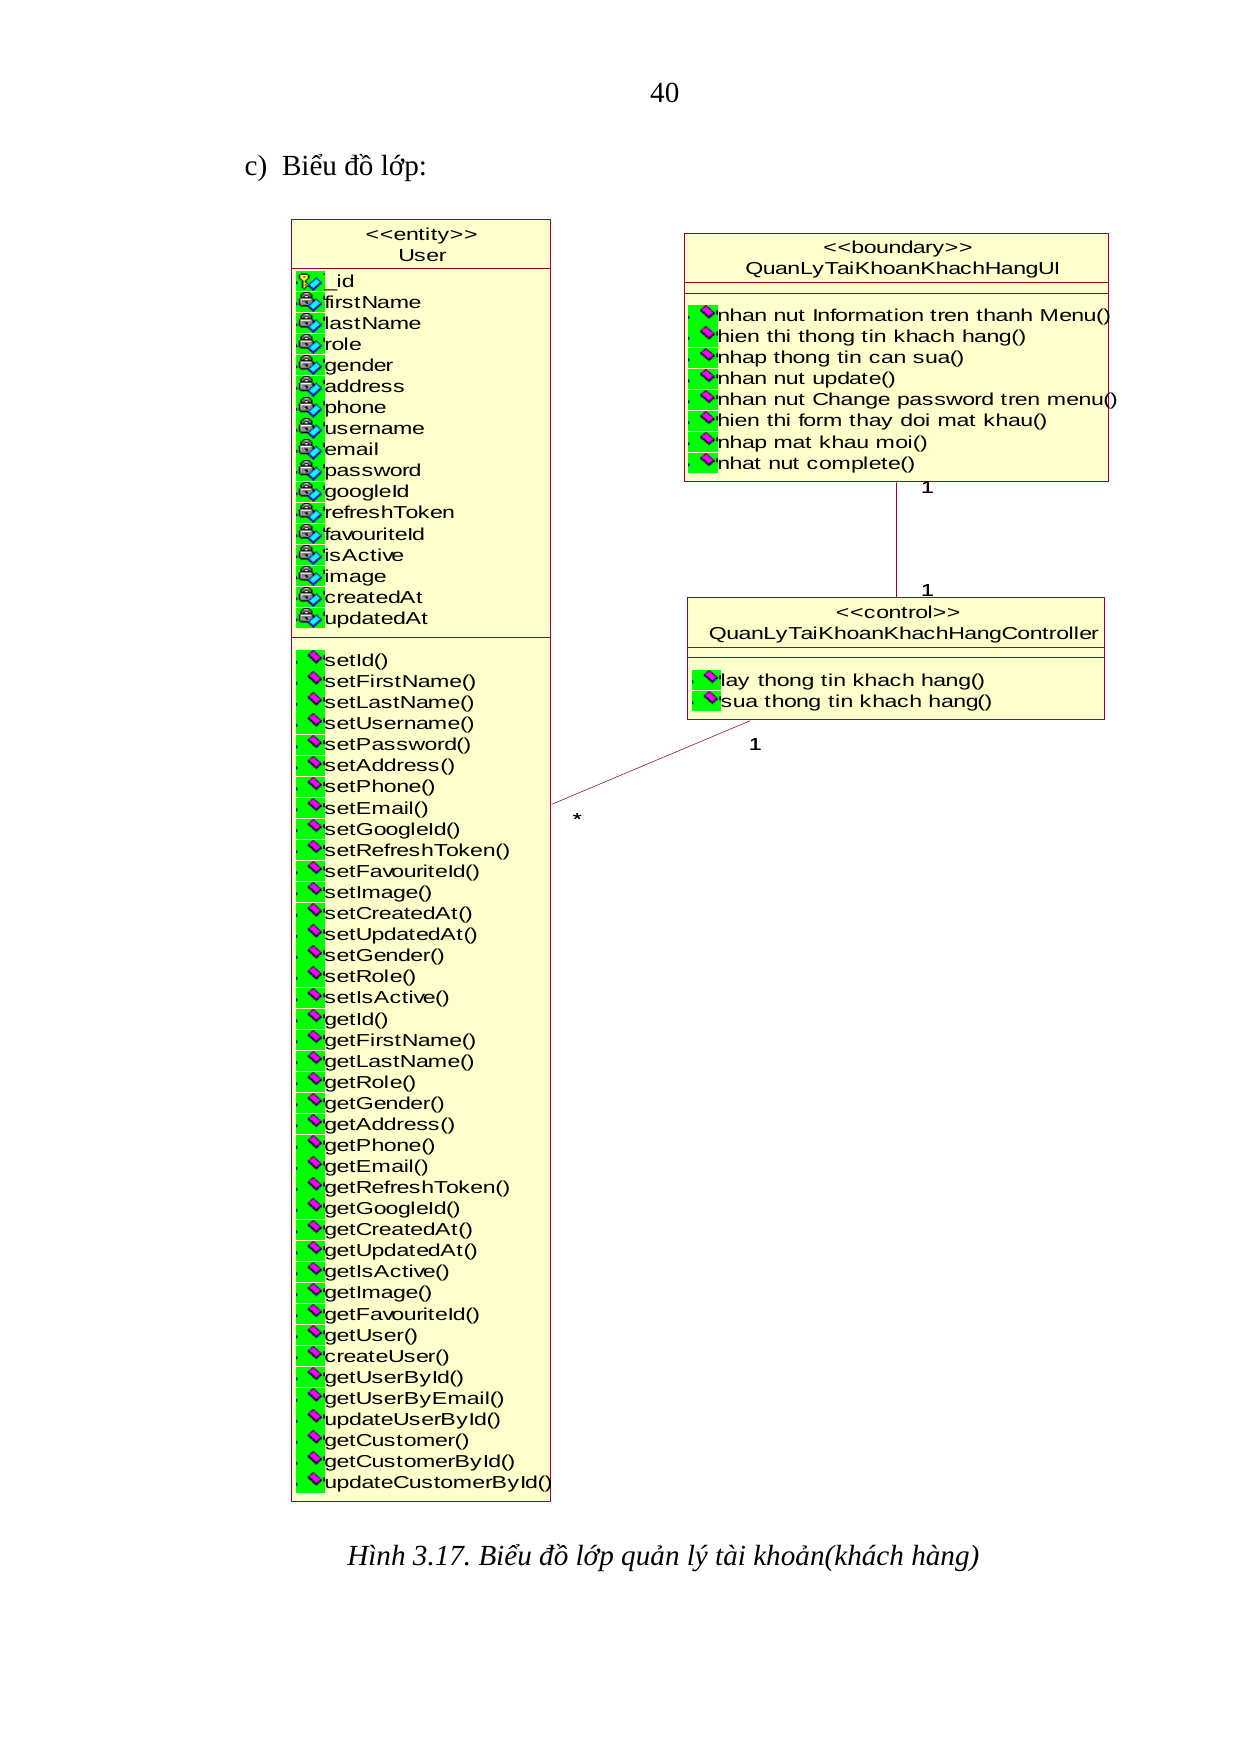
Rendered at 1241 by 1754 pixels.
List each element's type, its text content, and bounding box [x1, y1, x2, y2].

list Biểu đồ lớp: [244, 148, 1122, 181]
